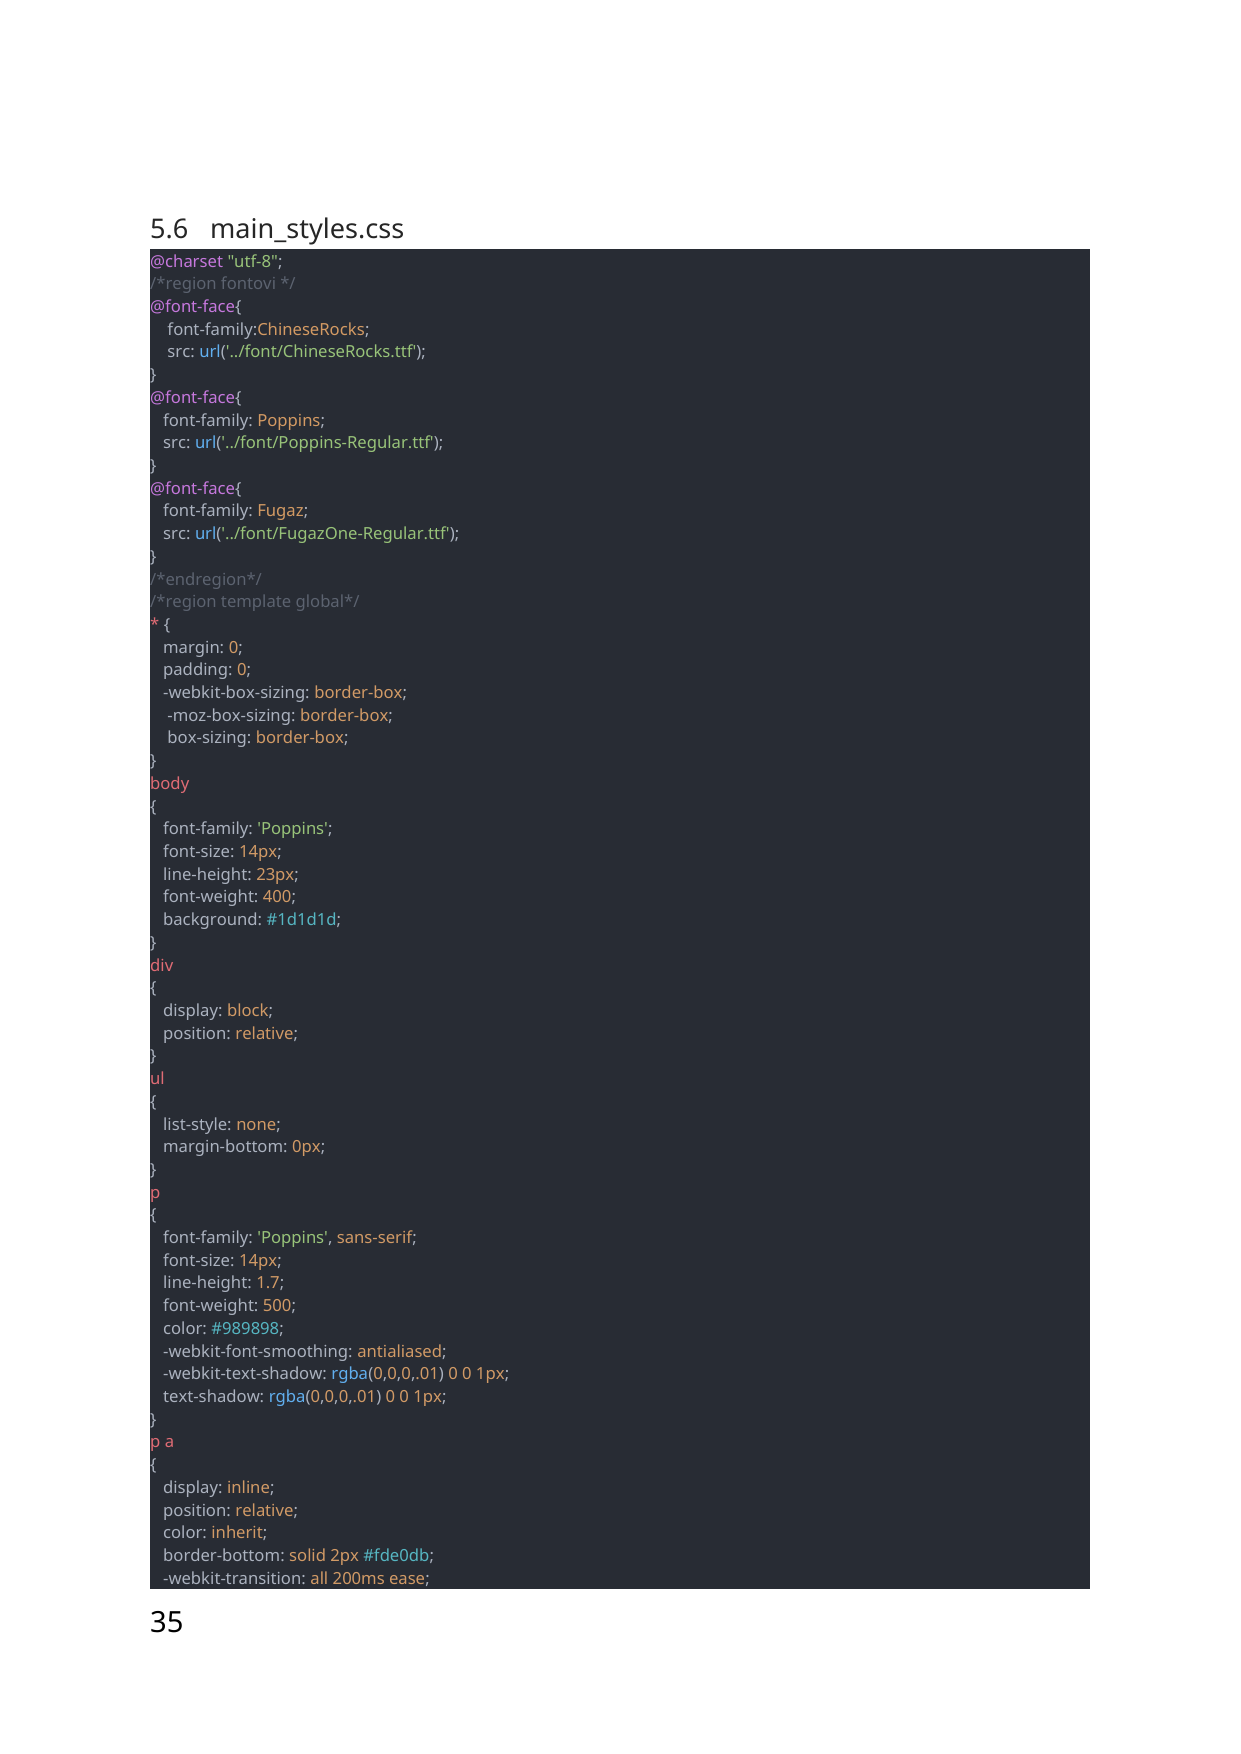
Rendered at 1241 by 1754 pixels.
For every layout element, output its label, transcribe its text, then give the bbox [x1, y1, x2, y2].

subtitle main_styles.css [150, 209, 1090, 246]
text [150, 249, 1090, 1589]
